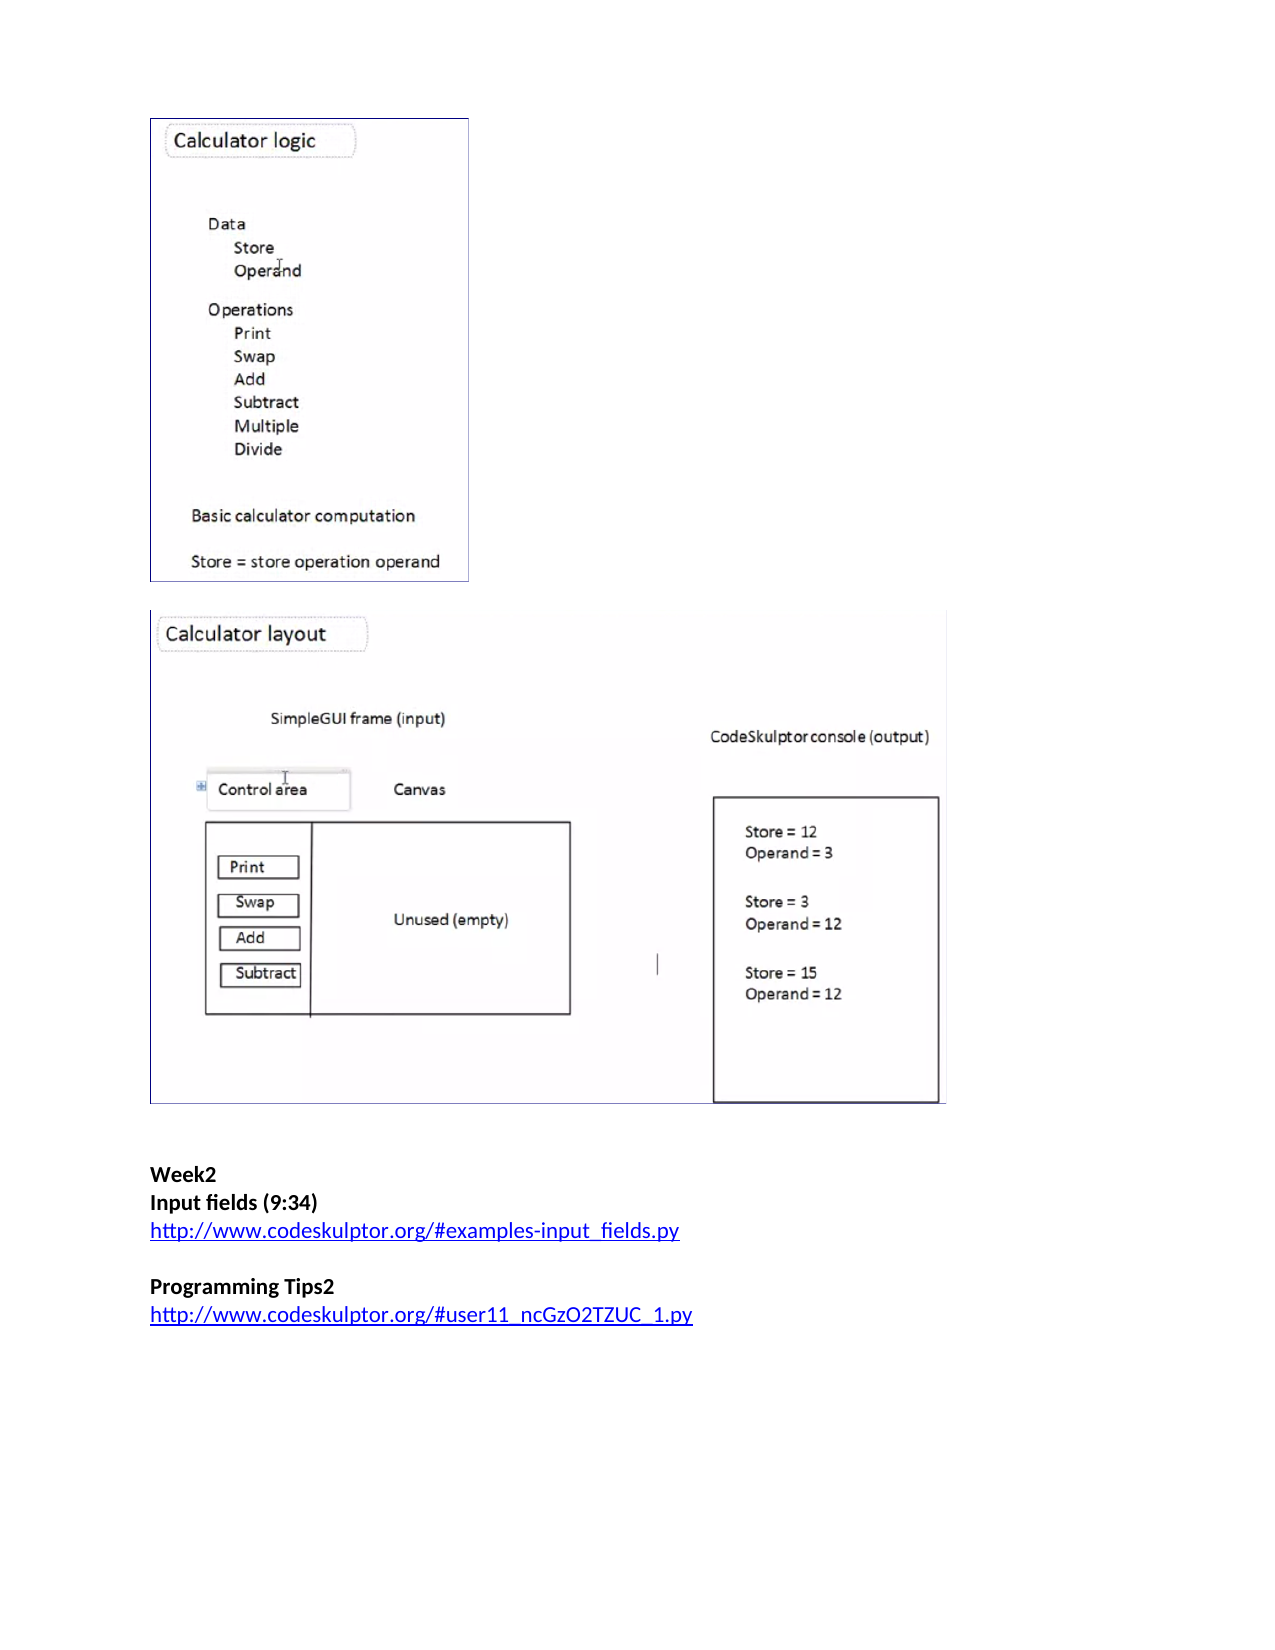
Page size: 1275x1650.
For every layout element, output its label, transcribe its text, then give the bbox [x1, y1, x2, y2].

text Input fields (9:34) [150, 1188, 1125, 1216]
text http://www.codeskulptor.org/#examples-input_fields.py [150, 1216, 1125, 1244]
picture [150, 610, 947, 1104]
text Week2 [150, 1160, 1125, 1188]
text Programming Tips2 [150, 1272, 1125, 1300]
picture [150, 118, 469, 582]
text http://www.codeskulptor.org/#user11_ncGzO2TZUC_1.py [150, 1300, 1125, 1328]
